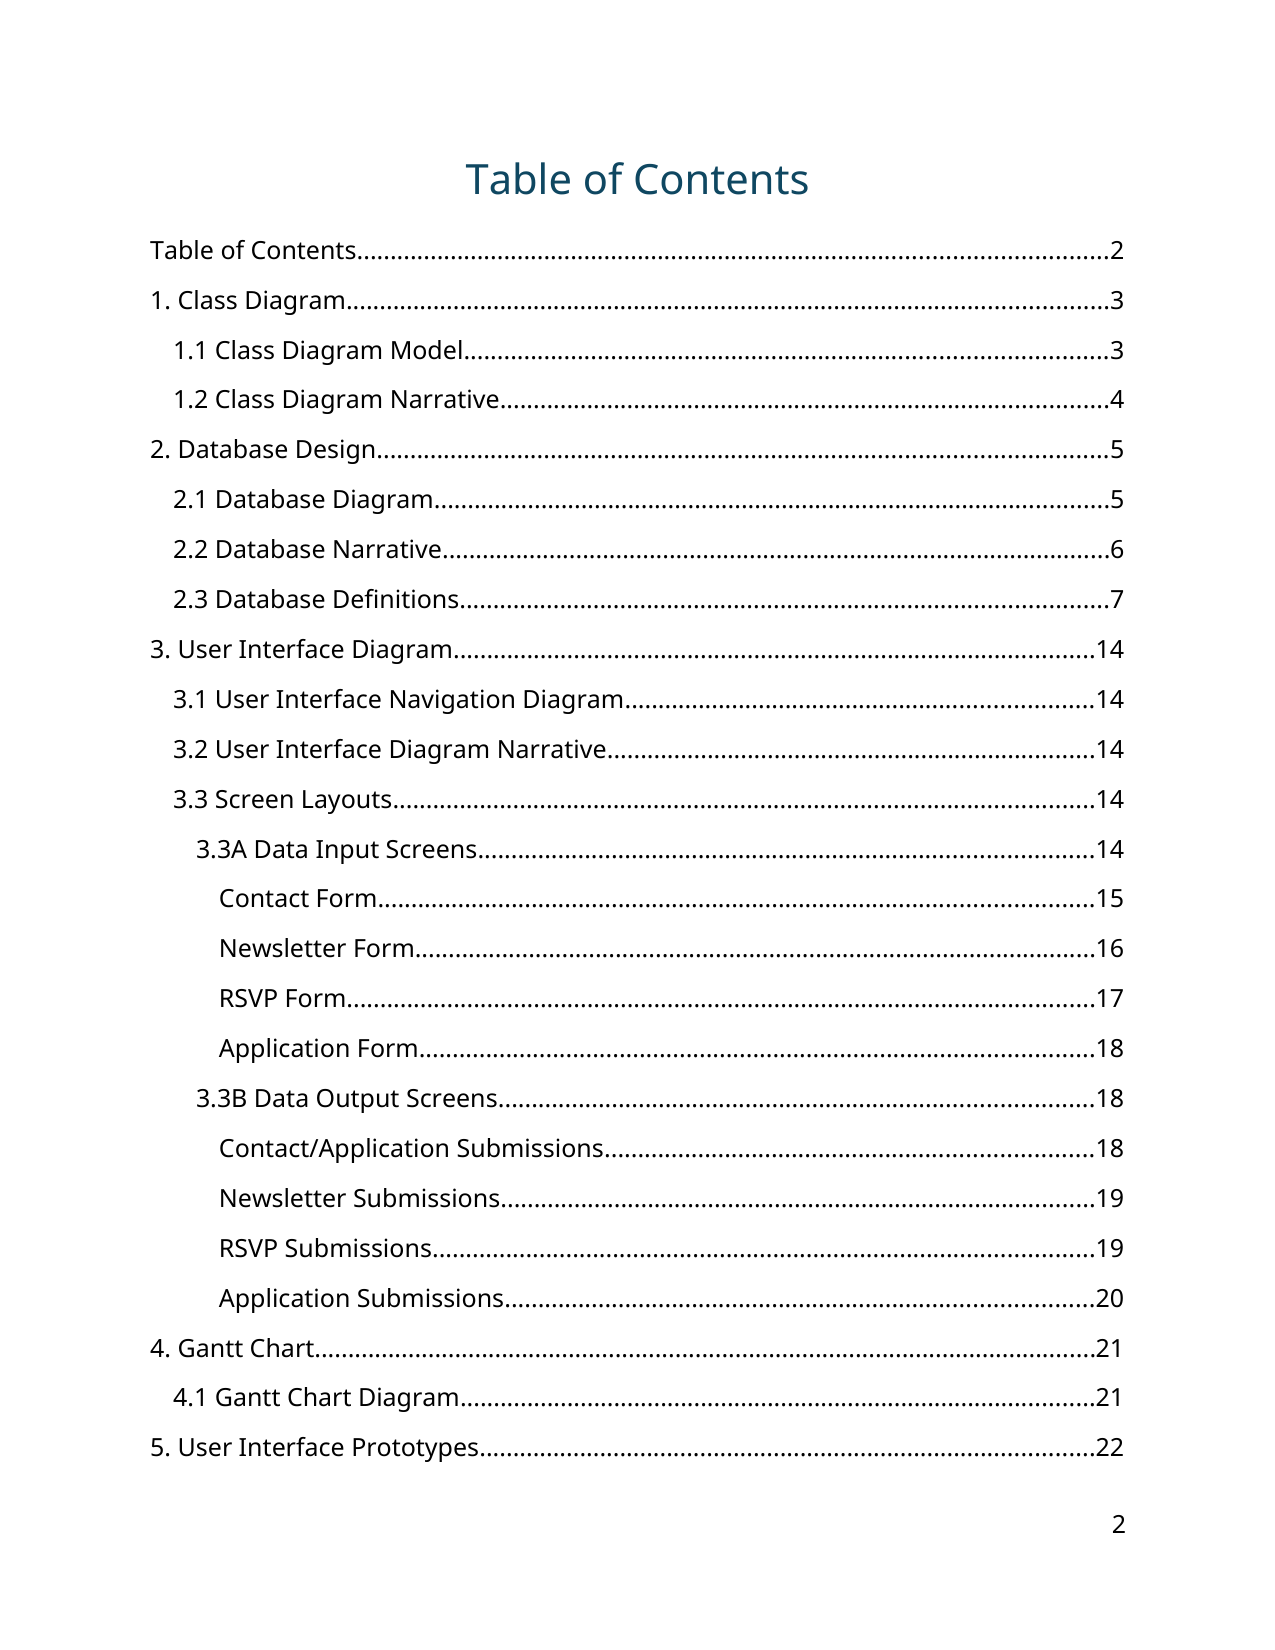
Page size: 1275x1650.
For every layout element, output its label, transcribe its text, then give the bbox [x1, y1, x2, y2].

text Table of Contents [150, 150, 1125, 207]
